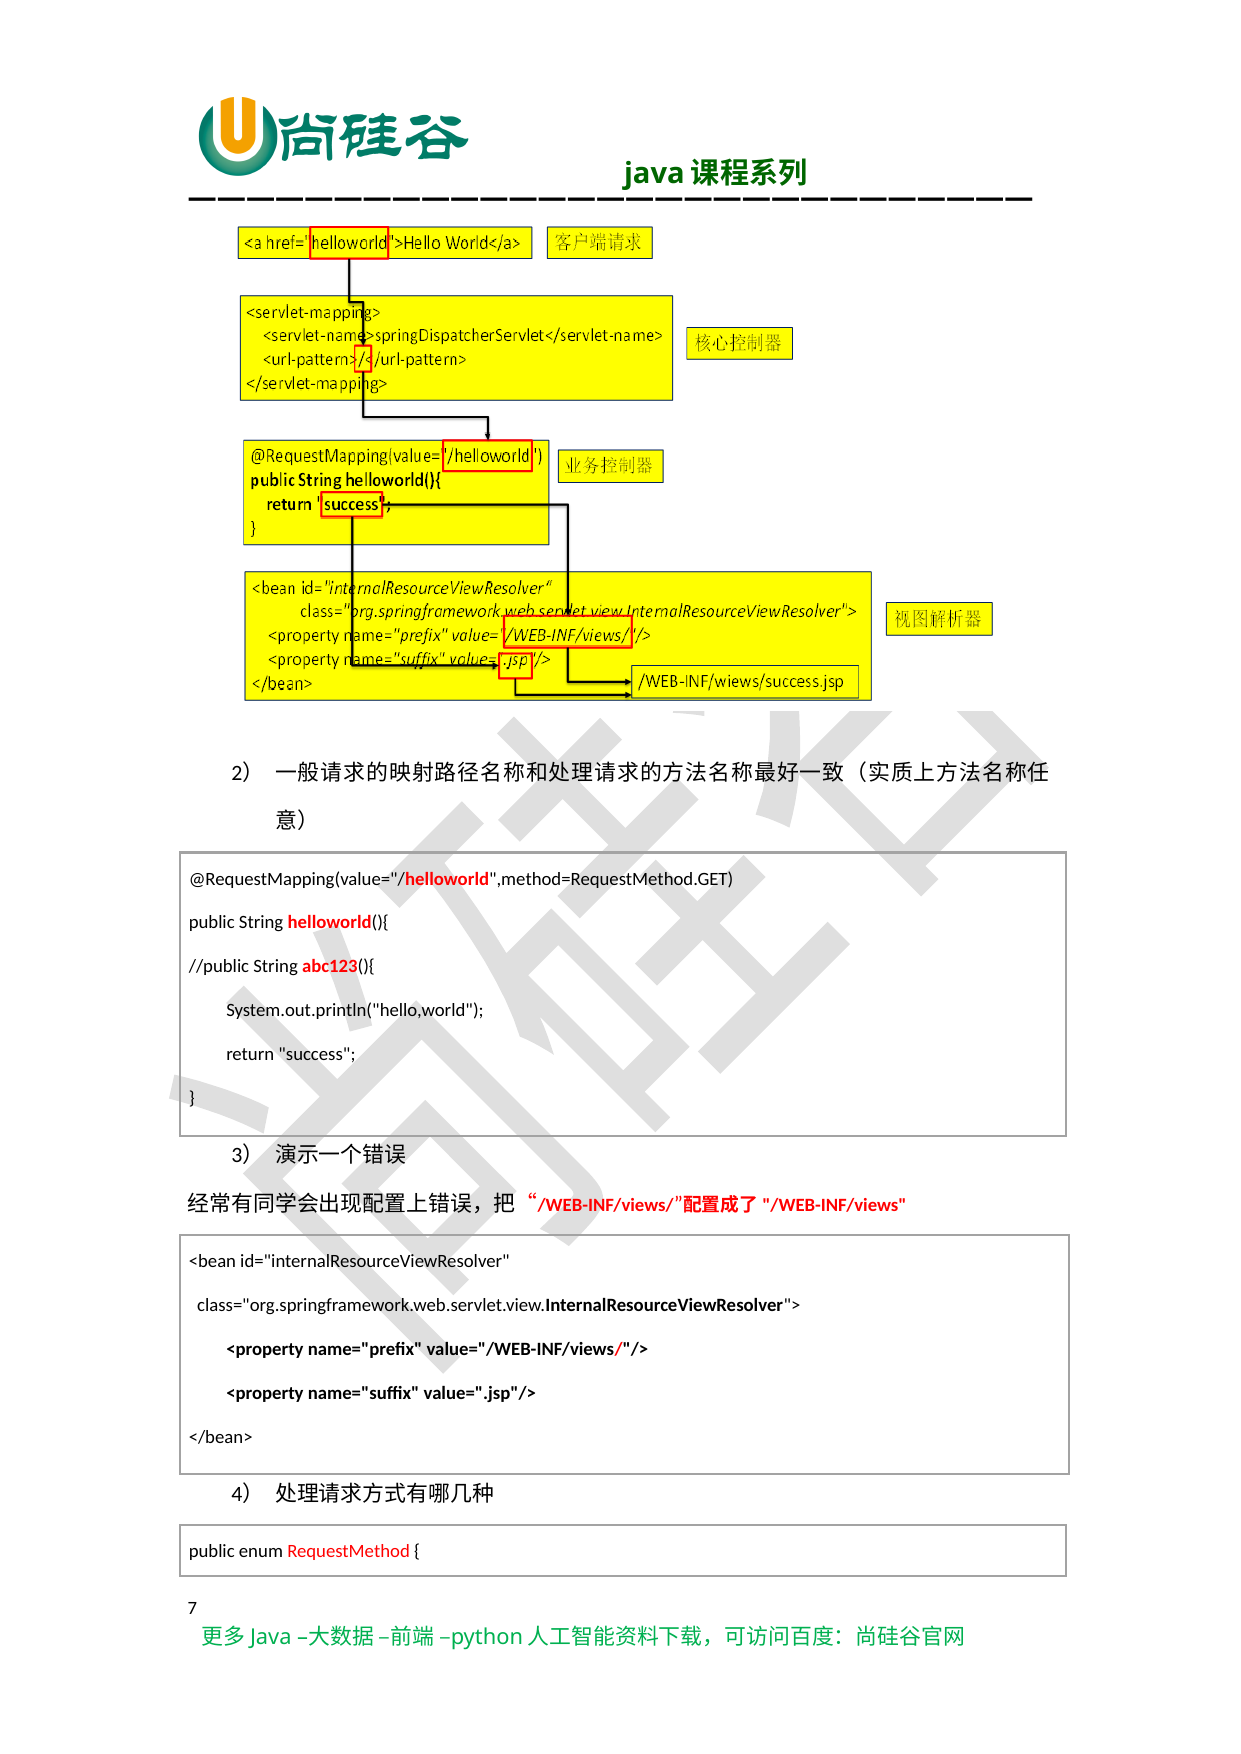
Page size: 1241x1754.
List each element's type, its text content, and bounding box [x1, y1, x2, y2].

table_header <bean id="internalResourceViewResolver" class="org.springframework.web.servlet.view.InternalResourceViewResolver"> <property name="prefix" value="/WEB-INF/views/"/> <property name="suffix" value=".jsp"/> </bean> [181, 1236, 1068, 1473]
list 演示一个错误 [231, 1137, 1053, 1169]
table_header @RequestMapping(value="/helloworld",method=RequestMethod.GET) public String helloworld(){ //public String abc123(){ System.out.println("hello,world"); return "success"; } [181, 854, 1065, 1135]
text 经常有同学会出现配置上错误，把“/WEB-INF/views/”配置成了 "/WEB-INF/views" [187, 1185, 1053, 1218]
picture [231, 220, 994, 711]
table_header public enum RequestMethod { GET, HEAD, POST, PUT, PATCH, DELETE, OPTIONS, TRACE } [181, 1526, 1065, 1575]
list 一般请求的映射路径名称和处理请求的方法名称最好一致（实质上方法名称任意） [231, 754, 1053, 836]
list 处理请求方式有哪几种 [231, 1475, 1053, 1508]
picture [187, 88, 476, 184]
